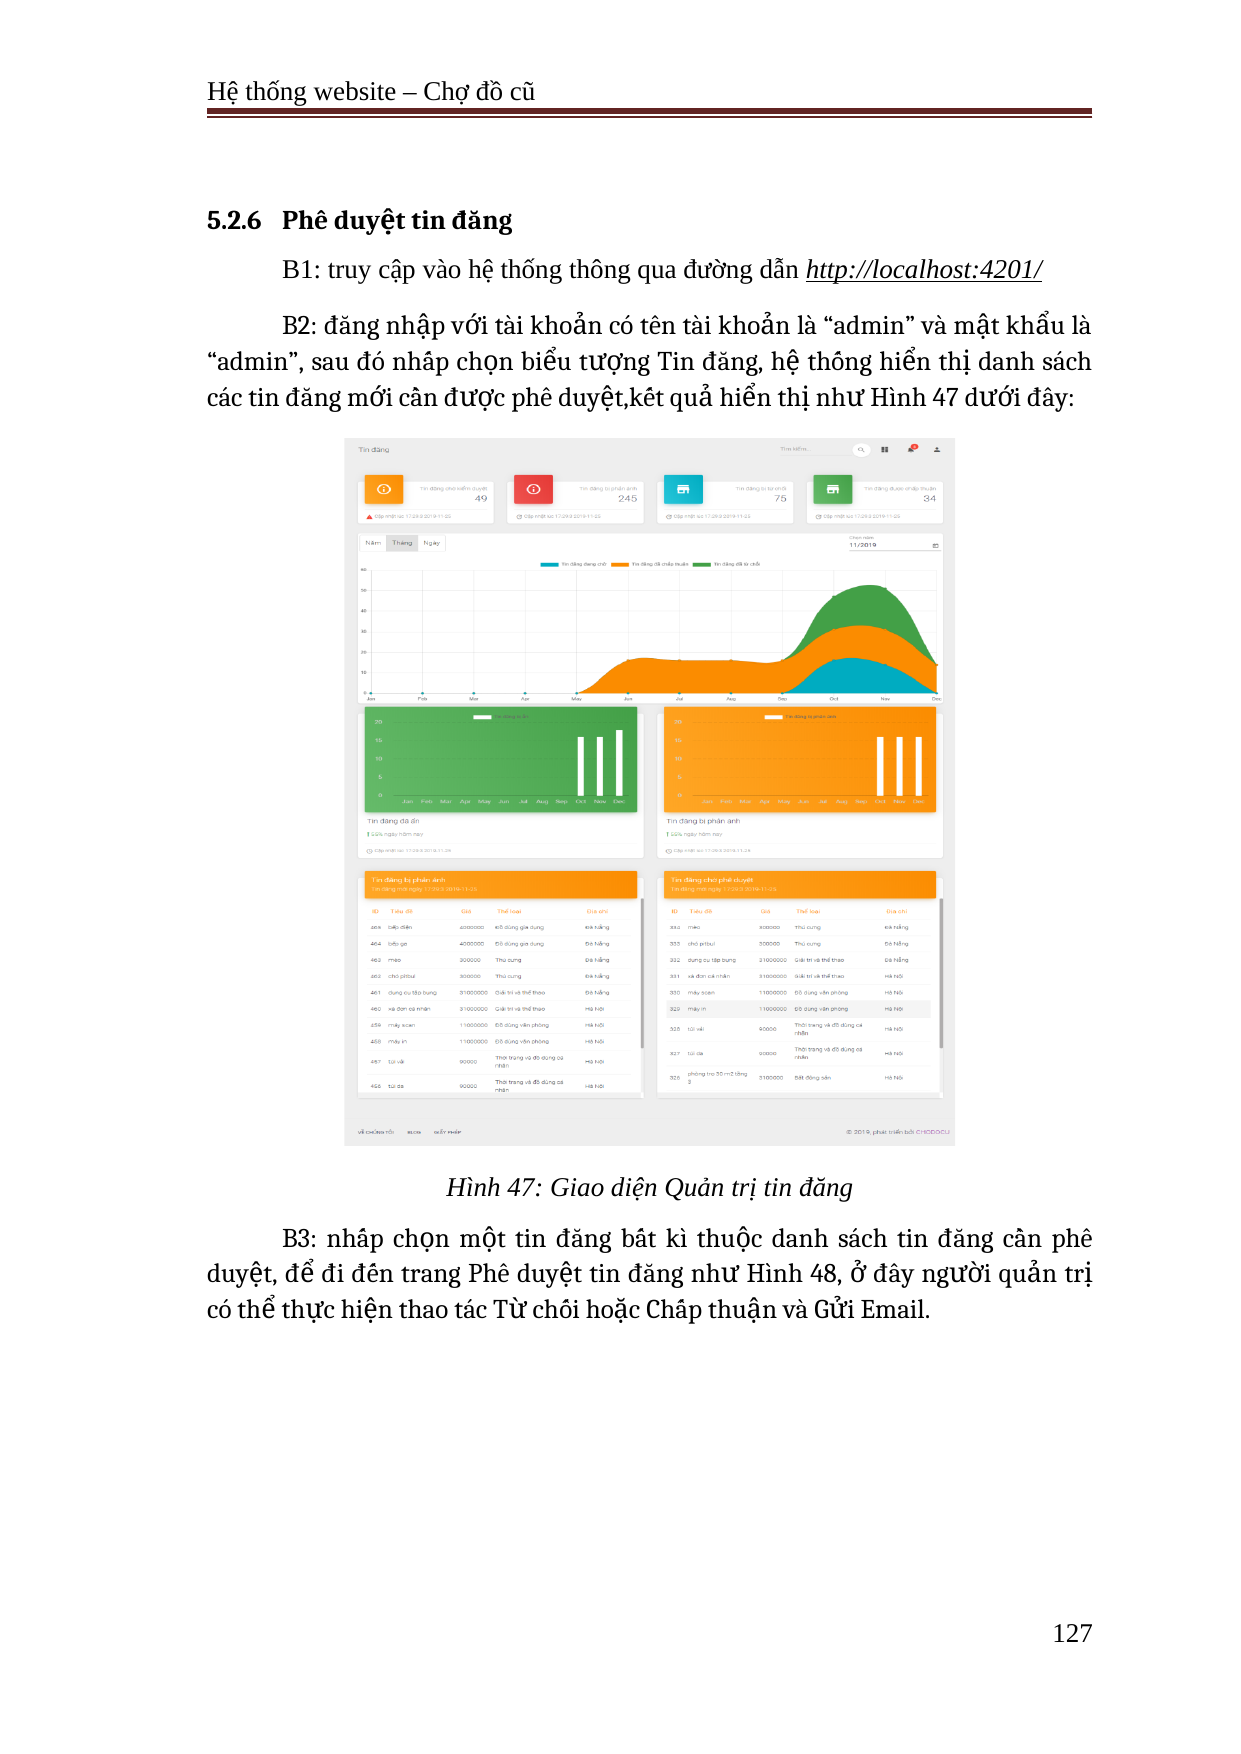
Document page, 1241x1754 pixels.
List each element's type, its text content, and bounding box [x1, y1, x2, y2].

text B3: nhấp chọn một tin đăng bất kì thuộc danh sách tin đăng cần phê duyệt, để đi đến trang Phê duyệt tin đăng như Hình 48, ở đây người quản trị có thể thực hiện thao tác Từ chối hoặc Chấp thuận và Gửi Email. [207, 1223, 1092, 1325]
picture [344, 438, 956, 1146]
text B2: đăng nhập với tài khoản có tên tài khoản là “admin” và mật khẩu là “admin”, sau đó nhấp chọn biểu tượng Tin đăng, hệ thống hiển thị danh sách các tin đăng mới cần được phê duyệt,kết quả hiển thị như Hình 47 dưới đây: [207, 310, 1092, 413]
text Hình 47: Giao diện Quản trị tin đăng [207, 1171, 1092, 1202]
text B1: truy cập vào hệ thống thông qua đường dẫn http://localhost:4201/ [207, 253, 1092, 285]
subtitle Phê duyệt tin đăng [207, 205, 1092, 236]
